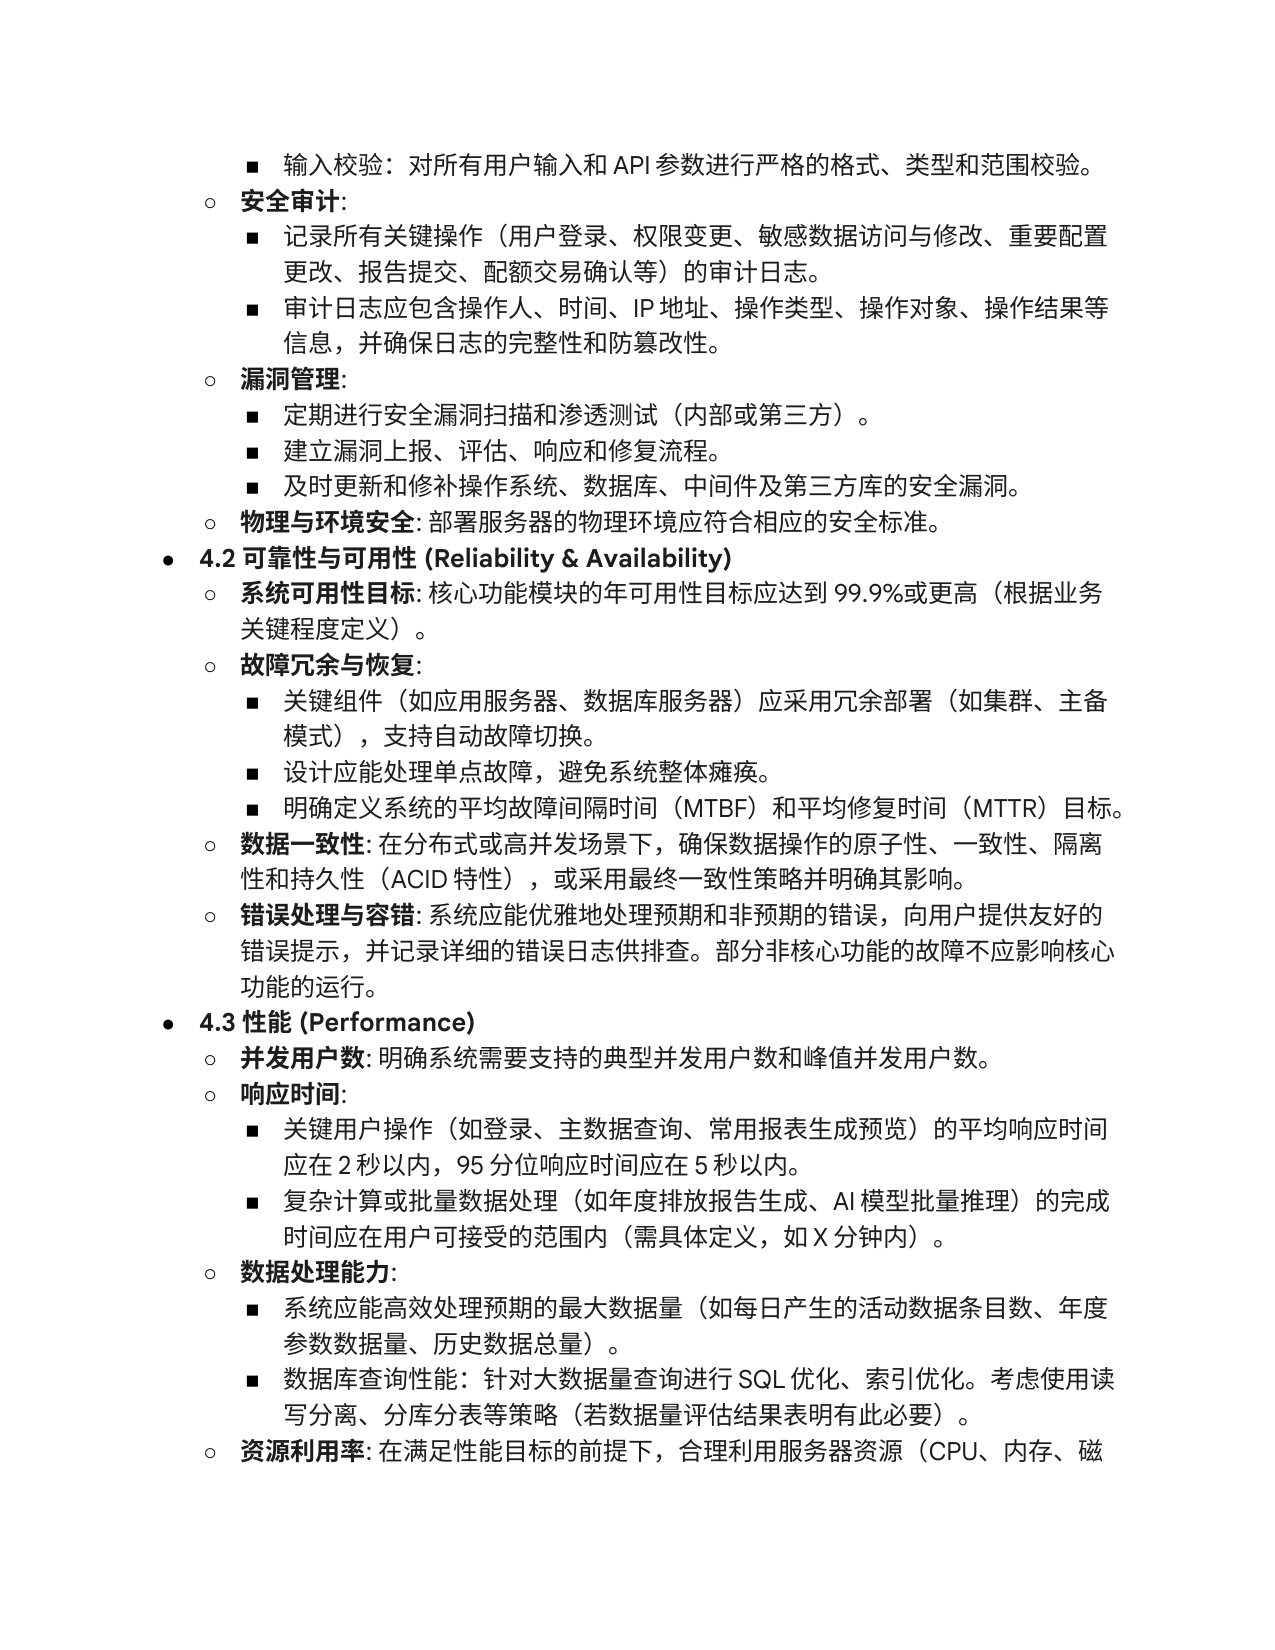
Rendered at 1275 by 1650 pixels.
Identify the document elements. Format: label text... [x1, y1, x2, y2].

list 故障冗余与恢复: [203, 650, 1125, 682]
list 设计应能处理单点故障，避免系统整体瘫痪。 [245, 757, 1125, 789]
list 并发用户数: 明确系统需要支持的典型并发用户数和峰值并发用户数。 [203, 1043, 1125, 1074]
list 审计日志应包含操作人、时间、IP地址、操作类型、操作对象、操作结果等信息，并确保日志的完整性和防篡改性。 [245, 293, 1125, 360]
list 记录所有关键操作（用户登录、权限变更、敏感数据访问与修改、重要配置更改、报告提交、配额交易确认等）的审计日志。 [245, 221, 1125, 288]
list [203, 1436, 1125, 1468]
list 系统应能高效处理预期的最大数据量（如每日产生的活动数据条目数、年度参数数据量、历史数据总量）。 [245, 1293, 1125, 1360]
list 响应时间: [203, 1079, 1125, 1110]
list 定期进行安全漏洞扫描和渗透测试（内部或第三方）。 [245, 400, 1125, 431]
list 数据库查询性能：针对大数据量查询进行SQL优化、索引优化。考虑使用读写分离、分库分表等策略（若数据量评估结果表明有此必要）。 [245, 1365, 1125, 1432]
list 输入校验：对所有用户输入和API参数进行严格的格式、类型和范围校验。 [245, 150, 1125, 181]
list 漏洞管理: [203, 364, 1125, 396]
list 数据处理能力: [203, 1258, 1125, 1289]
list 建立漏洞上报、评估、响应和修复流程。 [245, 436, 1125, 467]
list 数据一致性: 在分布式或高并发场景下，确保数据操作的原子性、一致性、隔离性和持久性（ACID特性），或采用最终一致性策略并明确其影响。 [203, 829, 1125, 896]
list 4.3 性能 (Performance) [161, 1007, 1125, 1039]
list 复杂计算或批量数据处理（如年度排放报告生成、AI模型批量推理）的完成时间应在用户可接受的范围内（需具体定义，如X分钟内）。 [245, 1186, 1125, 1253]
list 4.2 可靠性与可用性 (Reliability & Availability) [161, 543, 1125, 574]
list 错误处理与容错: 系统应能优雅地处理预期和非预期的错误，向用户提供友好的错误提示，并记录详细的错误日志供排查。部分非核心功能的故障不应影响核心功能的运行。 [203, 900, 1125, 1003]
list 关键用户操作（如登录、主数据查询、常用报表生成预览）的平均响应时间应在2秒以内，95分位响应时间应在5秒以内。 [245, 1115, 1125, 1182]
list 物理与环境安全: 部署服务器的物理环境应符合相应的安全标准。 [203, 507, 1125, 539]
list 关键组件（如应用服务器、数据库服务器）应采用冗余部署（如集群、主备模式），支持自动故障切换。 [245, 686, 1125, 753]
list 系统可用性目标: 核心功能模块的年可用性目标应达到99.9%或更高（根据业务关键程度定义）。 [203, 579, 1125, 646]
list 及时更新和修补操作系统、数据库、中间件及第三方库的安全漏洞。 [245, 472, 1125, 503]
list 明确定义系统的平均故障间隔时间（MTBF）和平均修复时间（MTTR）目标。 [245, 793, 1125, 824]
list 安全审计: [203, 186, 1125, 217]
